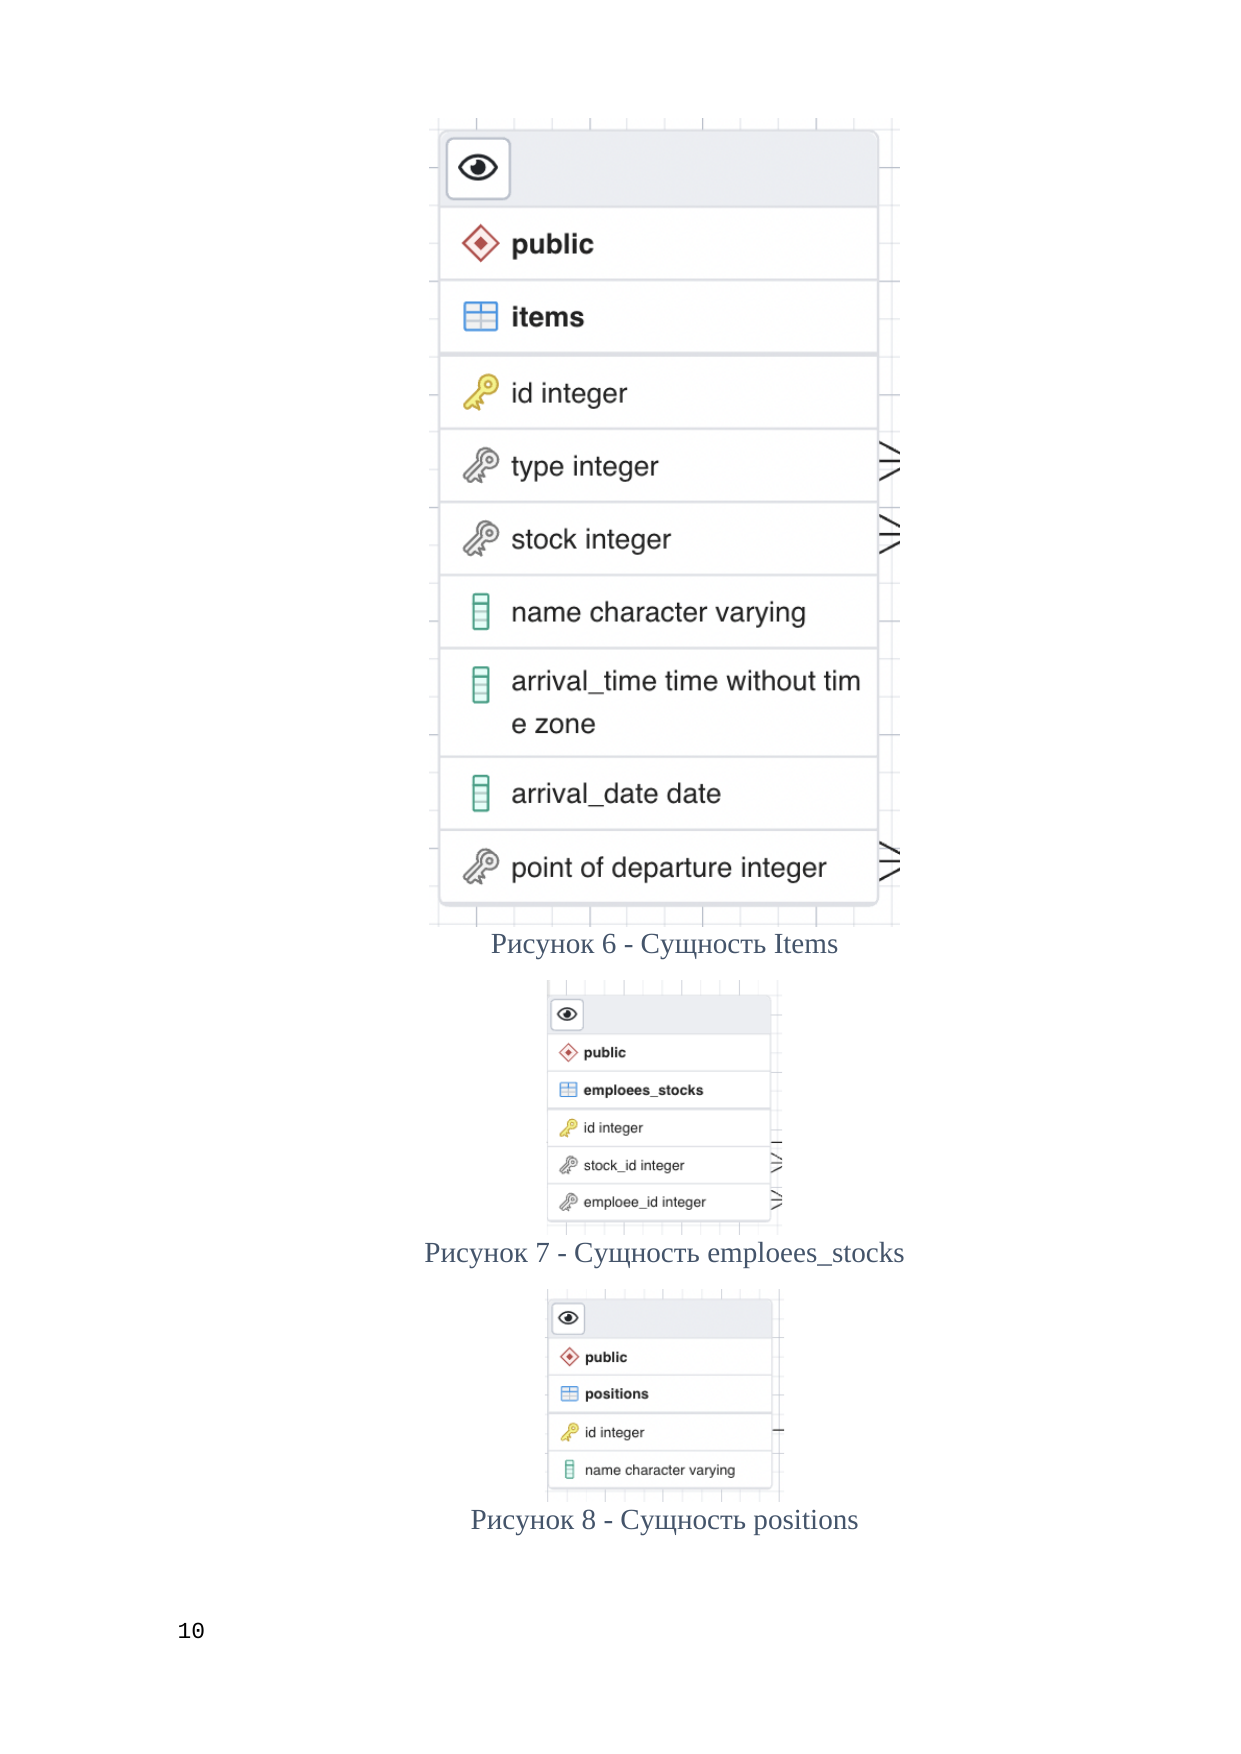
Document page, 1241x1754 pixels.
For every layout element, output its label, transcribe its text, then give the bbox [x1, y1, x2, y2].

picture [546, 980, 783, 1235]
picture [429, 118, 900, 927]
text Рисунок 7 - Сущность emploees_stocks [177, 1235, 1152, 1268]
picture [544, 1289, 785, 1502]
text Рисунок 6 - Сущность Items [177, 926, 1152, 960]
text Рисунок 8 - Сущность positions [177, 1502, 1152, 1535]
